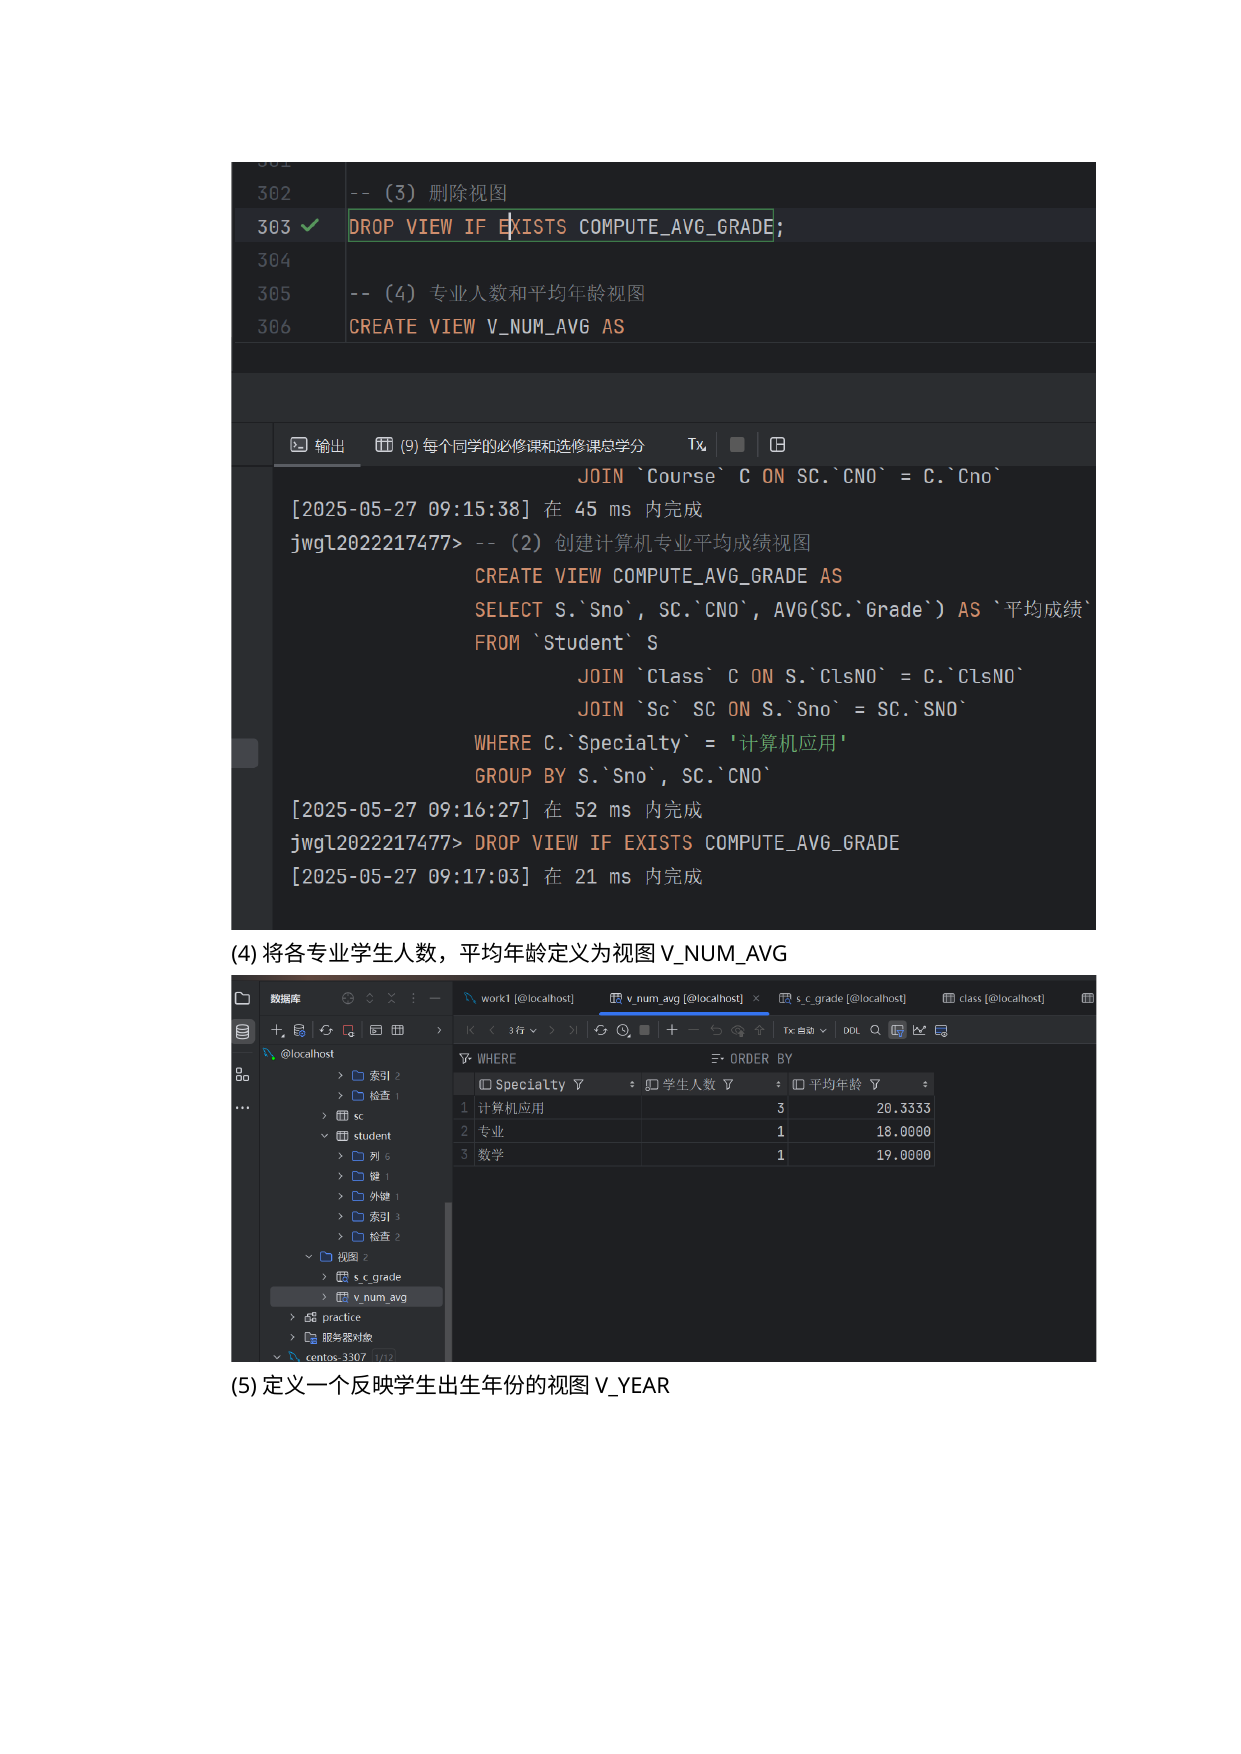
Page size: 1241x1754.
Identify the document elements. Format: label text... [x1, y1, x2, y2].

picture [231, 162, 1096, 930]
list 将各专业学生人数，平均年龄定义为视图V_NUM_AVG [231, 936, 1053, 968]
list 定义一个反映学生出生年份的视图V_YEAR [231, 1368, 1053, 1399]
picture [231, 975, 1097, 1362]
